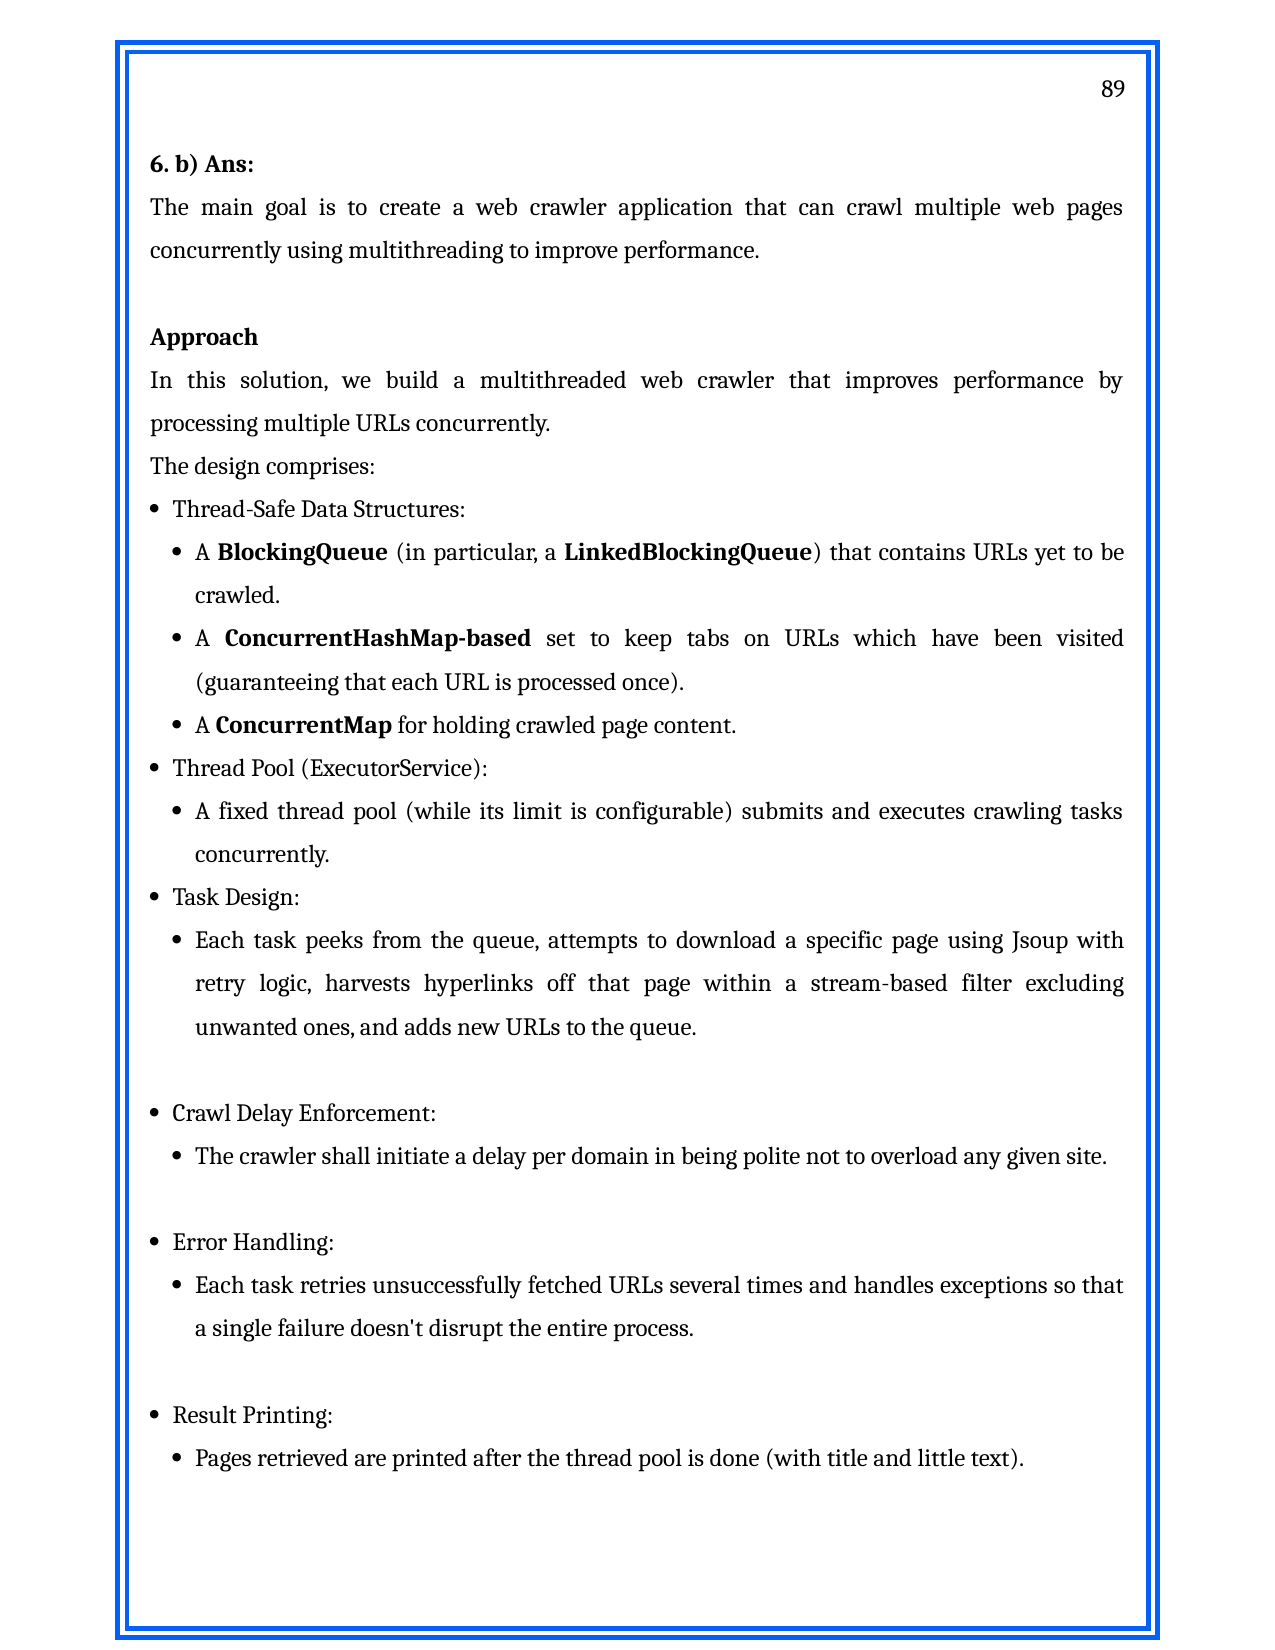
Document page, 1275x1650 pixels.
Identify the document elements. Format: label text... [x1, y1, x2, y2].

text 6. b) Ans: [150, 150, 1125, 179]
text The main goal is to create a web crawler application that can crawl multiple web pages concurrently using multithreading to improve performance. [150, 193, 1125, 265]
list Task Design: [150, 883, 1125, 912]
list A ConcurrentHashMap-based set to keep tabs on URLs which have been visited (guaranteeing that each URL is processed once). [172, 624, 1125, 696]
text Approach [150, 322, 1125, 351]
list The crawler shall initiate a delay per domain in being polite not to overload any given site. [172, 1142, 1125, 1171]
list A BlockingQueue (in particular, a LinkedBlockingQueue) that contains URLs yet to be crawled. [172, 538, 1125, 610]
text In this solution, we build a multithreaded web crawler that improves performance by processing multiple URLs concurrently. [150, 366, 1125, 437]
list Error Handling: [150, 1228, 1125, 1257]
list Result Printing: [150, 1401, 1125, 1429]
list Thread-Safe Data Structures: [150, 495, 1125, 524]
list Thread Pool (ExecutorService): [150, 754, 1125, 782]
text The design comprises: [150, 452, 1125, 481]
list A fixed thread pool (while its limit is configurable) submits and executes crawling tasks concurrently. [172, 797, 1125, 869]
list Crawl Delay Enforcement: [150, 1099, 1125, 1127]
list Each task retries unsuccessfully fetched URLs several times and handles exceptions so that a single failure doesn't disrupt the entire process. [172, 1271, 1125, 1343]
list Each task peeks from the queue, attempts to download a specific page using Jsoup with retry logic, harvests hyperlinks off that page within a stream-based filter excluding unwanted ones, and adds new URLs to the queue. [172, 926, 1125, 1041]
list A ConcurrentMap for holding crawled page content. [172, 711, 1125, 739]
list Pages retrieved are printed after the thread pool is done (with title and little text). [172, 1444, 1125, 1472]
